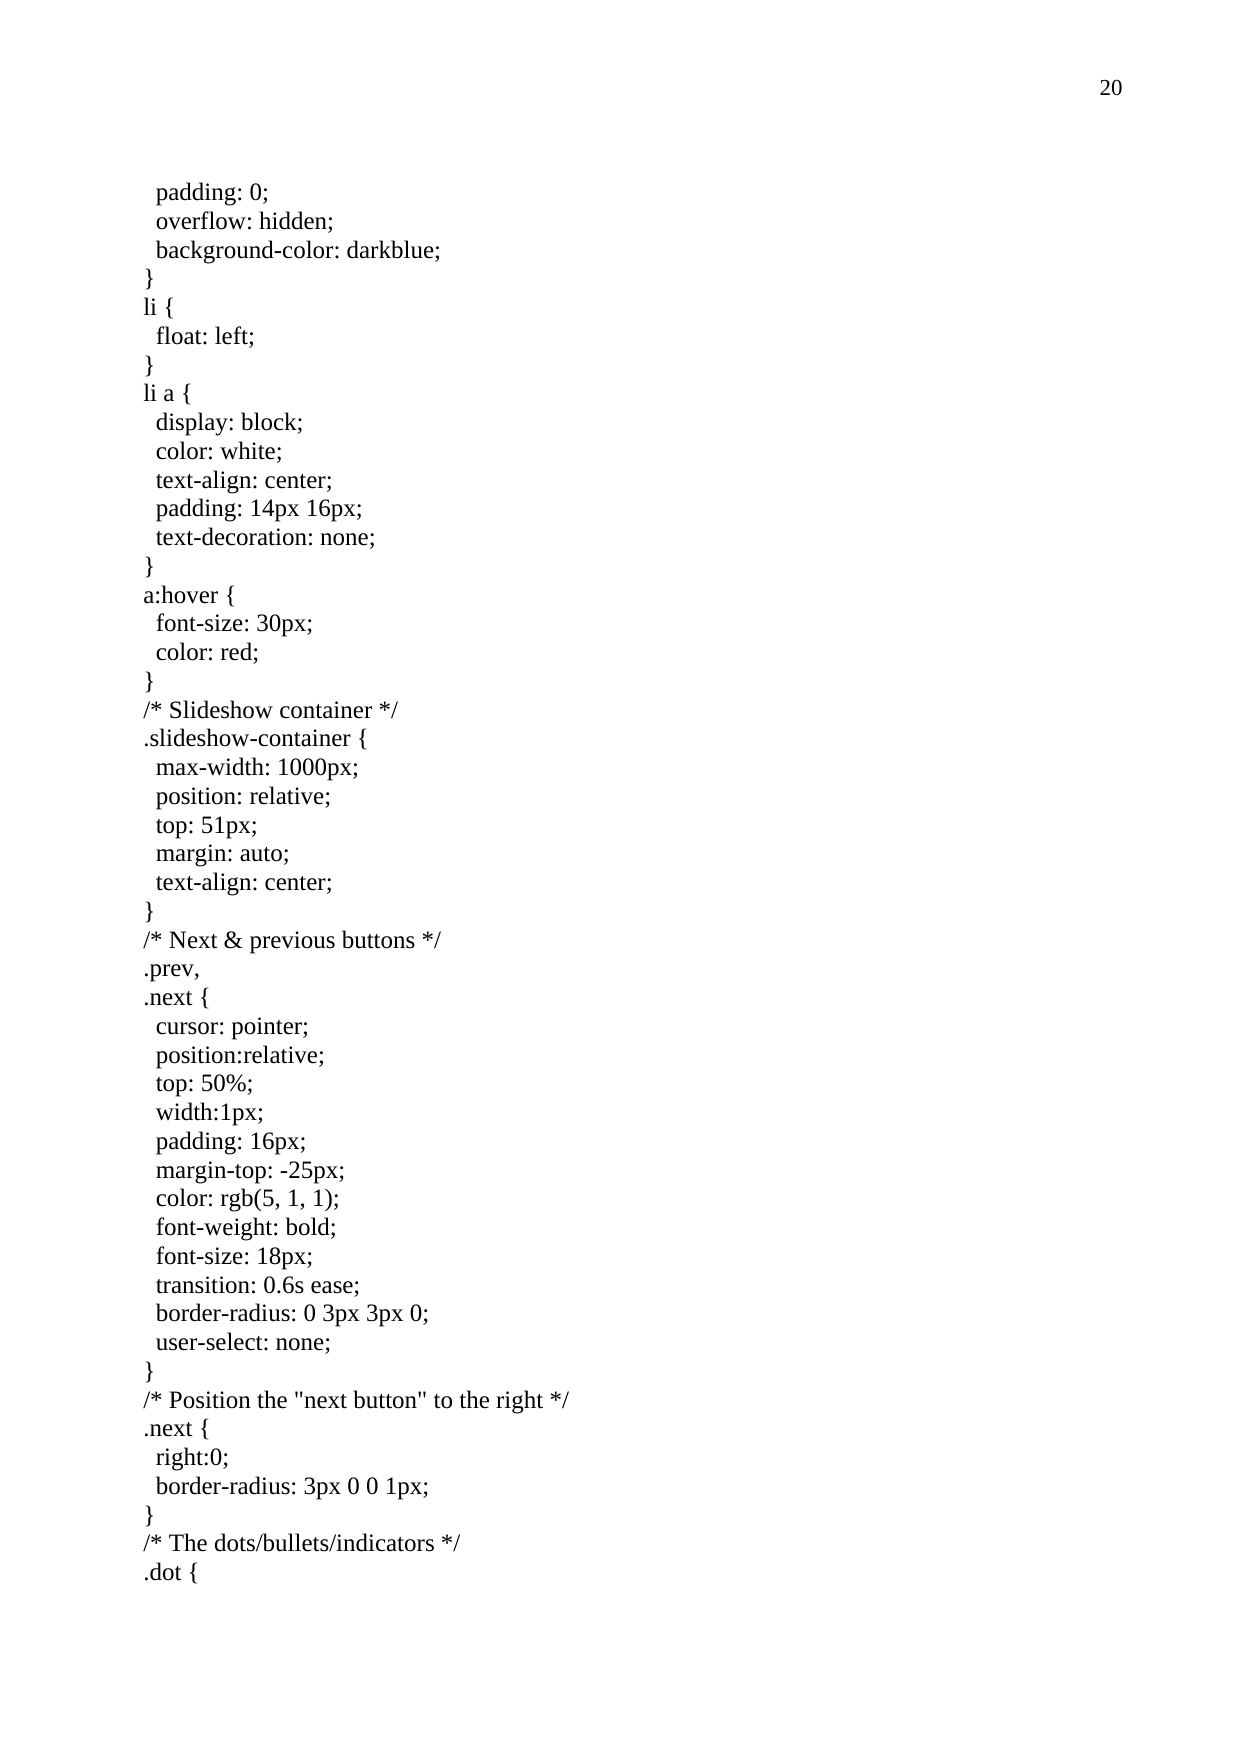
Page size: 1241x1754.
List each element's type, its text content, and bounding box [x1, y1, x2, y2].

text top: 51px; [118, 810, 1122, 838]
text } [118, 1356, 1122, 1385]
text } [118, 263, 1122, 292]
text user-select: none; [118, 1327, 1122, 1356]
text padding: 0; [118, 177, 1122, 206]
text font-size: 30px; [118, 608, 1122, 637]
text max-width: 1000px; [118, 752, 1122, 781]
text text-align: center; [118, 465, 1122, 493]
text margin: auto; [118, 838, 1122, 867]
text } [118, 666, 1122, 695]
text } [118, 350, 1122, 378]
text padding: 14px 16px; [118, 493, 1122, 522]
text border-radius: 3px 0 0 1px; [118, 1471, 1122, 1500]
text /* Slideshow container */ [118, 695, 1122, 723]
text .dot { [118, 1557, 1122, 1586]
text li { [118, 292, 1122, 321]
text border-radius: 0 3px 3px 0; [118, 1298, 1122, 1327]
text } [118, 1500, 1122, 1528]
text margin-top: -25px; [118, 1155, 1122, 1183]
text color: rgb(5, 1, 1); [118, 1183, 1122, 1212]
text right:0; [118, 1442, 1122, 1471]
text background-color: darkblue; [118, 235, 1122, 263]
text .prev, [118, 953, 1122, 982]
text text-align: center; [118, 867, 1122, 896]
text font-weight: bold; [118, 1212, 1122, 1241]
text /* Next & previous buttons */ [118, 925, 1122, 953]
text float: left; [118, 321, 1122, 350]
text .next { [118, 982, 1122, 1011]
text top: 50%; [118, 1068, 1122, 1097]
text li a { [118, 378, 1122, 407]
text overflow: hidden; [118, 206, 1122, 235]
text position: relative; [118, 781, 1122, 810]
text .slideshow-container { [118, 723, 1122, 752]
text color: red; [118, 637, 1122, 666]
text /* Position the "next button" to the right */ [118, 1385, 1122, 1413]
text } [118, 551, 1122, 580]
text font-size: 18px; [118, 1241, 1122, 1270]
text a:hover { [118, 580, 1122, 608]
text transition: 0.6s ease; [118, 1270, 1122, 1298]
text color: white; [118, 436, 1122, 465]
text /* The dots/bullets/indicators */ [118, 1528, 1122, 1557]
text text-decoration: none; [118, 522, 1122, 551]
text cursor: pointer; [118, 1011, 1122, 1040]
text width:1px; [118, 1097, 1122, 1126]
text padding: 16px; [118, 1126, 1122, 1155]
text .next { [118, 1413, 1122, 1442]
text display: block; [118, 407, 1122, 436]
text } [118, 896, 1122, 925]
text position:relative; [118, 1040, 1122, 1068]
